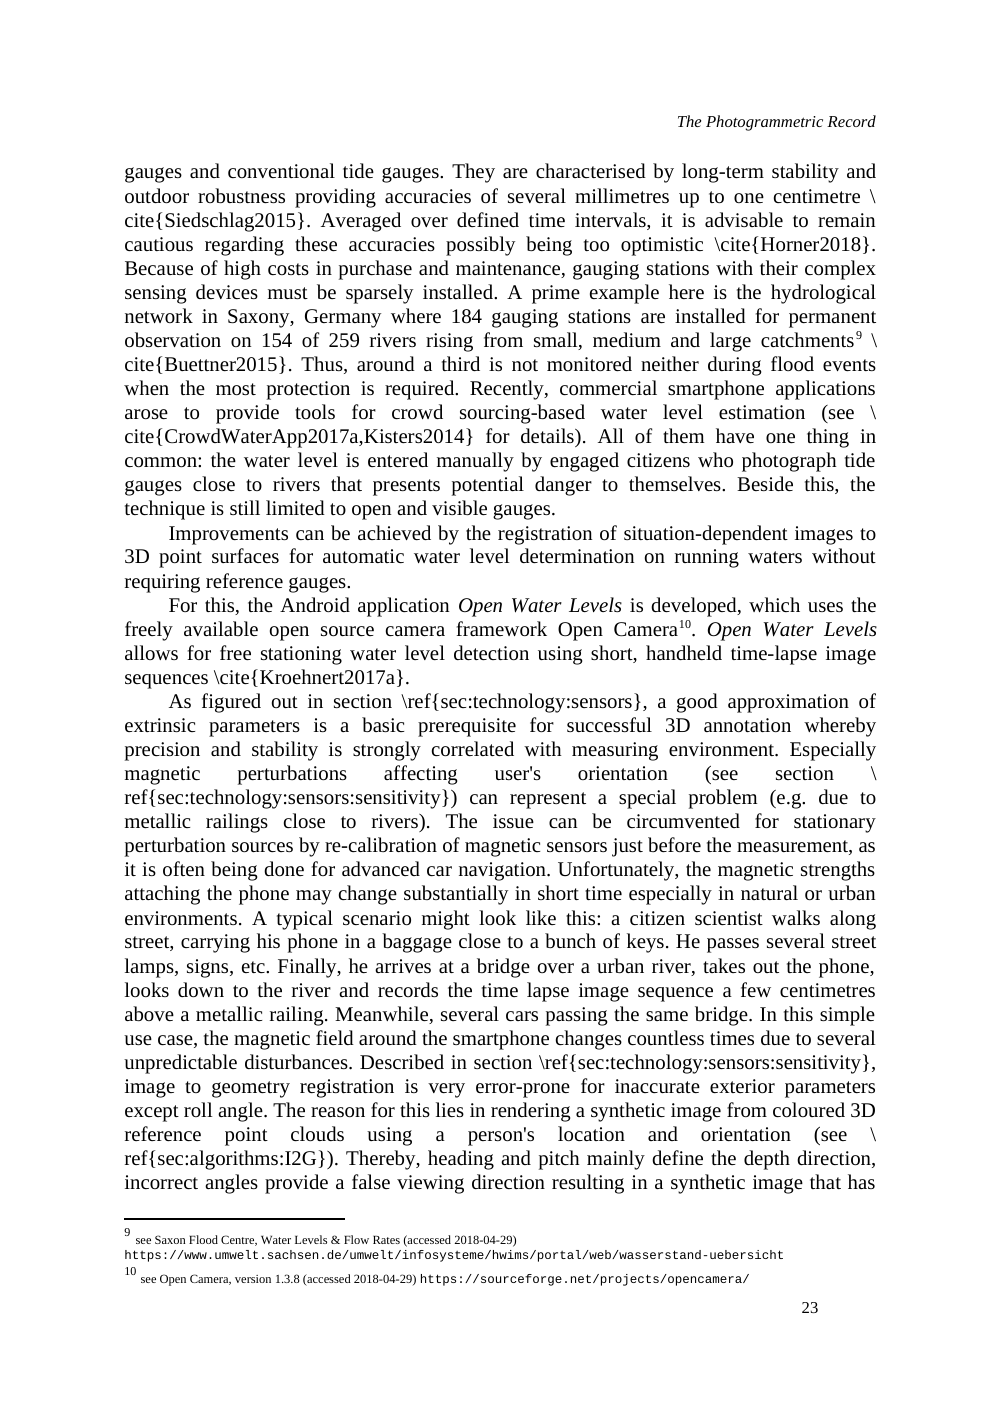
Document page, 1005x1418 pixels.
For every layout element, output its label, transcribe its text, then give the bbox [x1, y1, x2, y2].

text Improvements can be achieved by the registration of situation-dependent images to 3D point surfaces for automatic water level determination on running waters without requiring reference gauges. [124, 520, 877, 593]
text For this, the Android application Open Water Levels is developed, which uses the freely available open source camera framework Open Camera. Open Water Levels allows for free stationing water level detection using short, handheld time-lapse image sequences \cite{Kroehnert2017a}. [124, 593, 877, 689]
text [124, 689, 877, 1194]
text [124, 159, 877, 520]
